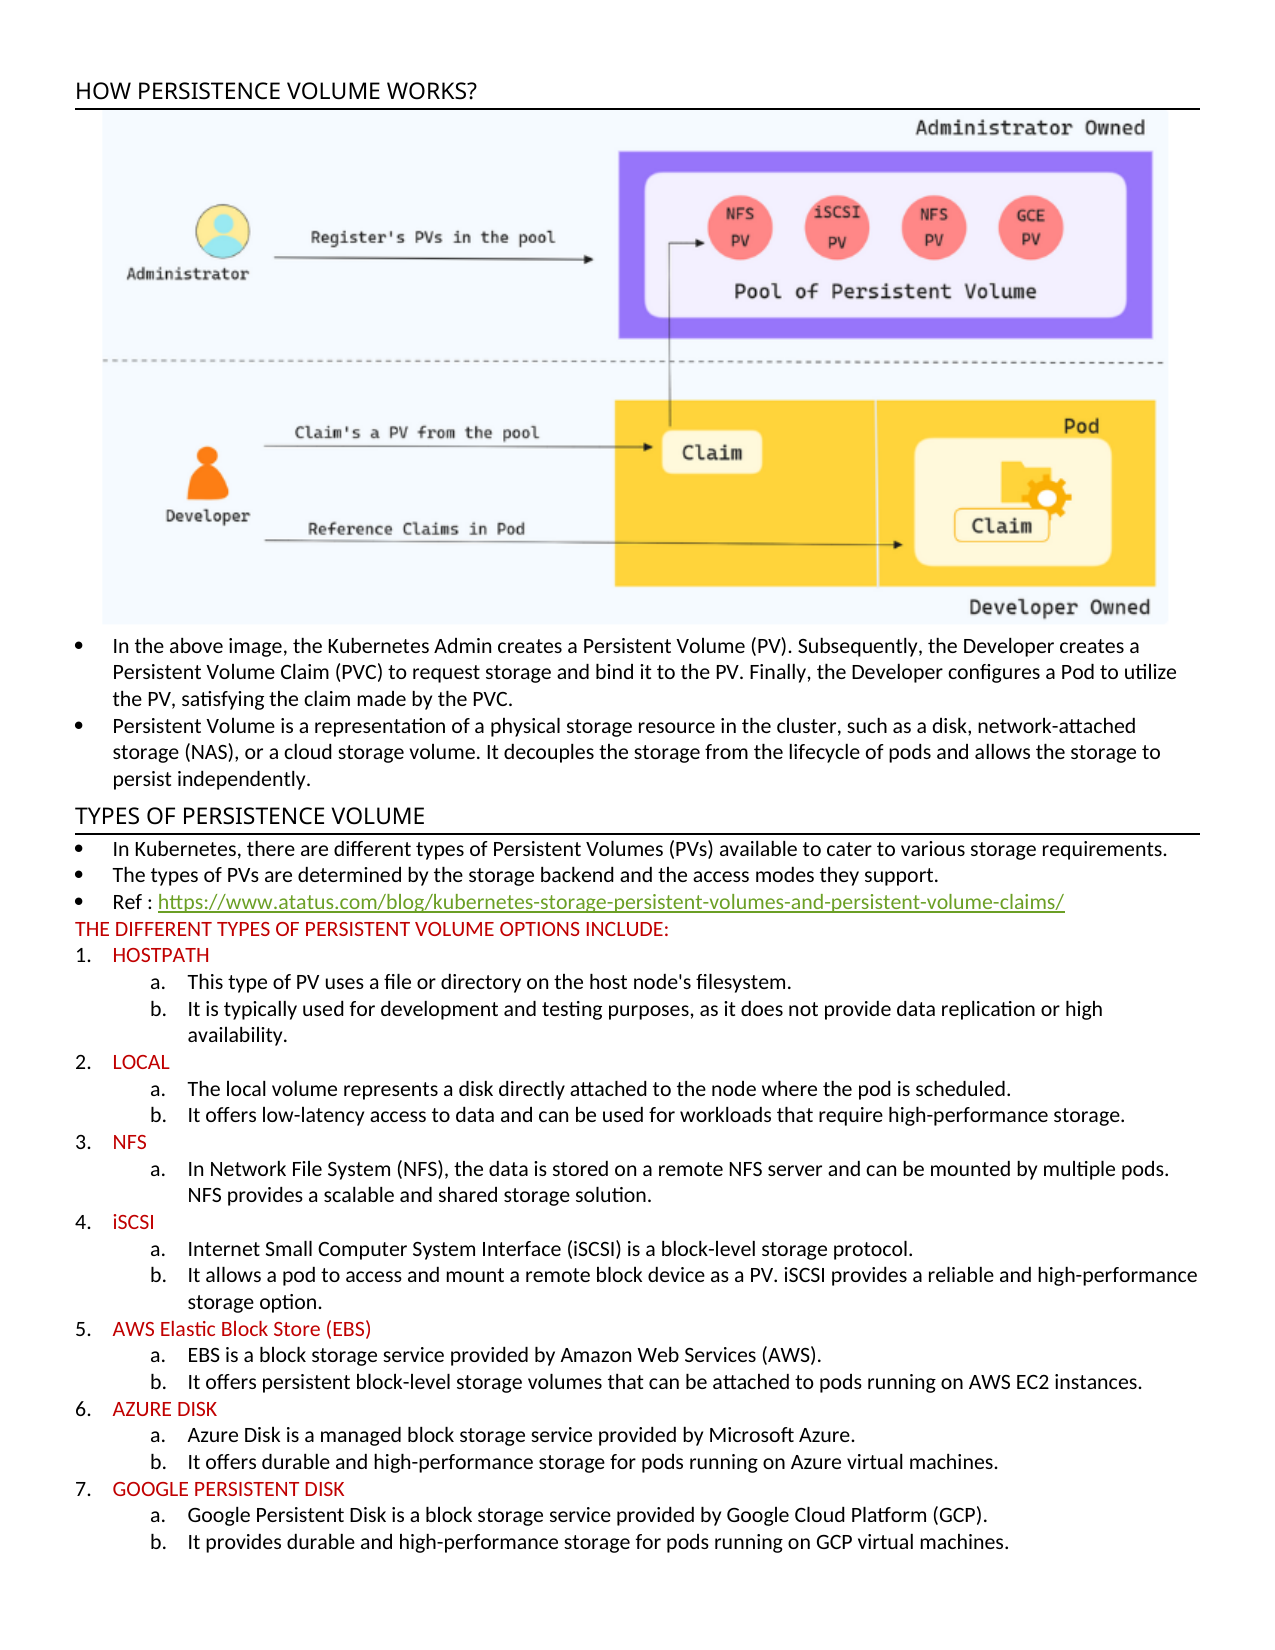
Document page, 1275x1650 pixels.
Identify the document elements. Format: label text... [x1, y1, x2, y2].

list In Network File System (NFS), the data is stored on a remote NFS server and can be mounted by multiple pods. NFS provides a scalable and shared storage solution. [150, 1155, 1200, 1208]
subtitle HOW PERSISTENCE VOLUME WORKS? [75, 75, 1200, 108]
list Internet Small Computer System Interface (iSCSI) is a block-level storage protocol. [150, 1235, 1200, 1262]
list It is typically used for development and testing purposes, as it does not provide data replication or high availability. [150, 995, 1200, 1048]
list Persistent Volume is a representation of a physical storage resource in the cluster, such as a disk, network-attached storage (NAS), or a cloud storage volume. It decouples the storage from the lifecycle of pods and allows the storage to persist independently. [75, 712, 1200, 792]
list GOOGLE PERSISTENT DISK [75, 1475, 1200, 1502]
list It provides durable and high-performance storage for pods running on GCP virtual machines. [150, 1528, 1200, 1555]
list The local volume represents a disk directly attached to the node where the pod is scheduled. [150, 1075, 1200, 1102]
list In the above image, the Kubernetes Admin creates a Persistent Volume (PV). Subsequently, the Developer creates a Persistent Volume Claim (PVC) to request storage and bind it to the PV. Finally, the Developer configures a Pod to utilize the PV, satisfying the claim made by the PVC. [75, 632, 1200, 712]
list Azure Disk is a managed block storage service provided by Microsoft Azure. [150, 1422, 1200, 1448]
list It allows a pod to access and mount a remote block device as a PV. iSCSI provides a reliable and high-performance storage option. [150, 1262, 1200, 1315]
list The types of PVs are determined by the storage backend and the access modes they support. [75, 862, 1200, 888]
list It offers low-latency access to data and can be used for workloads that require high-performance storage. [150, 1102, 1200, 1128]
list LOCAL [75, 1048, 1200, 1075]
list This type of PV uses a file or directory on the host node's filesystem. [150, 968, 1200, 995]
picture [102, 110, 1173, 632]
list AZURE DISK [75, 1395, 1200, 1422]
list Ref : https://www.atatus.com/blog/kubernetes-storage-persistent-volumes-and-persistent-volume-claims/ [75, 888, 1200, 915]
list NFS [75, 1128, 1200, 1155]
subtitle TYPES OF PERSISTENCE VOLUME [75, 800, 1200, 833]
list It offers durable and high-performance storage for pods running on Azure virtual machines. [150, 1448, 1200, 1475]
text THE DIFFERENT TYPES OF PERSISTENT VOLUME OPTIONS INCLUDE: [75, 915, 1200, 942]
list iSCSI [75, 1208, 1200, 1235]
list HOSTPATH [75, 942, 1200, 968]
list EBS is a block storage service provided by Amazon Web Services (AWS). [150, 1342, 1200, 1368]
list It offers persistent block-level storage volumes that can be attached to pods running on AWS EC2 instances. [150, 1368, 1200, 1395]
list In Kubernetes, there are different types of Persistent Volumes (PVs) available to cater to various storage requirements. [75, 835, 1200, 862]
list Google Persistent Disk is a block storage service provided by Google Cloud Platform (GCP). [150, 1502, 1200, 1528]
list AWS Elastic Block Store (EBS) [75, 1315, 1200, 1342]
